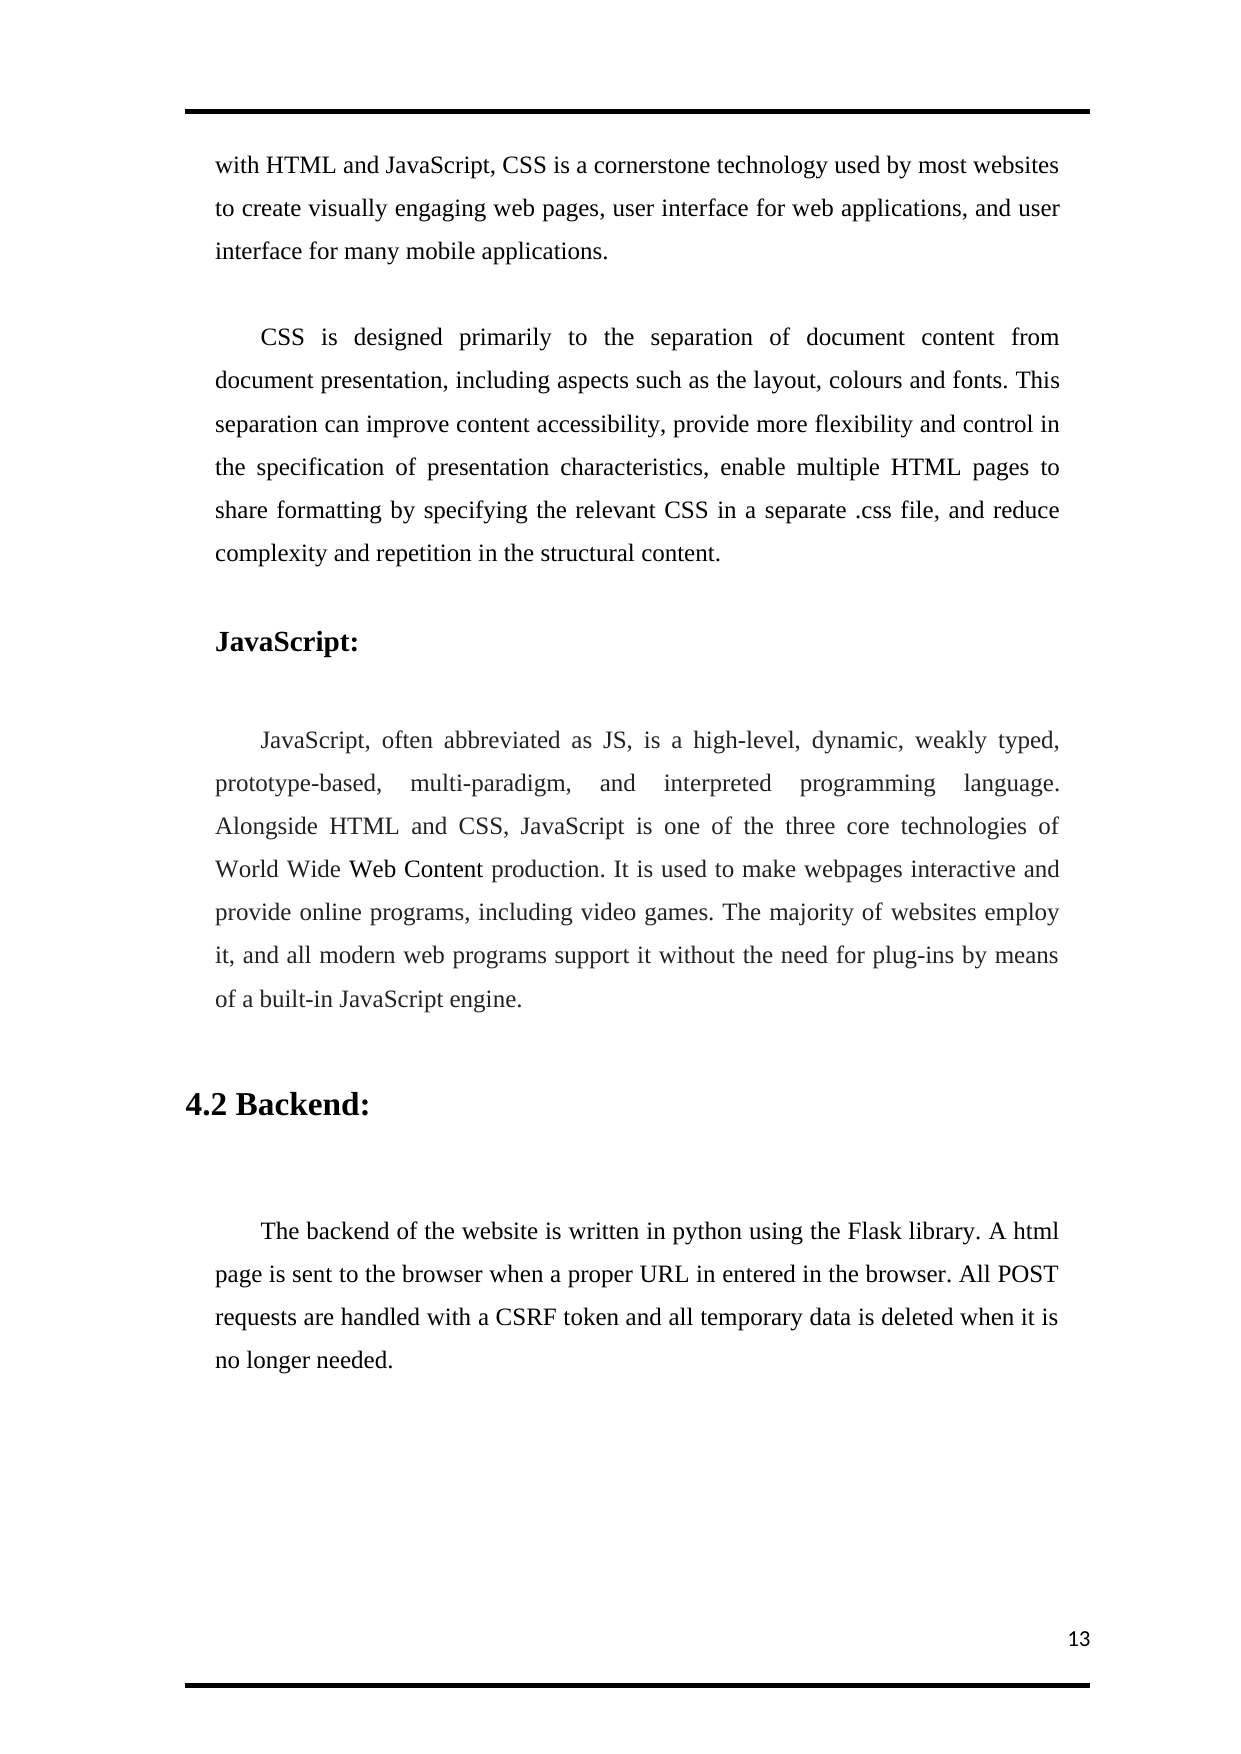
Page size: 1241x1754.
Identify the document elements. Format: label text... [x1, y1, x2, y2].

text CSS is designed primarily to the separation of document content from document presentation, including aspects such as the layout, colours and fonts. This separation can improve content accessibility, provide more flexibility and control in the specification of presentation characteristics, enable multiple HTML pages to share formatting by specifying the relevant CSS in a separate .css file, and reduce complexity and repetition in the structural content. [215, 322, 1061, 567]
text 4.2 Backend: [185, 1084, 1061, 1123]
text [215, 150, 1061, 265]
text The backend of the website is written in python using the Flask library. A html page is sent to the browser when a proper URL in entered in the browser. All POST requests are handled with a CSRF token and all temporary data is deleted when it is no longer needed. [215, 1216, 1061, 1374]
text JavaScript: [215, 624, 1061, 658]
text JavaScript, often abbreviated as JS, is a high-level, dynamic, weakly typed, prototype-based, multi-paradigm, and interpreted programming language. Alongside HTML and CSS, JavaScript is one of the three core technologies of World Wide Web Content production. It is used to make webpages interactive and provide online programs, including video games. The majority of websites employ it, and all modern web programs support it without the need for plug-ins by means of a built-in JavaScript engine. [215, 725, 1061, 1012]
